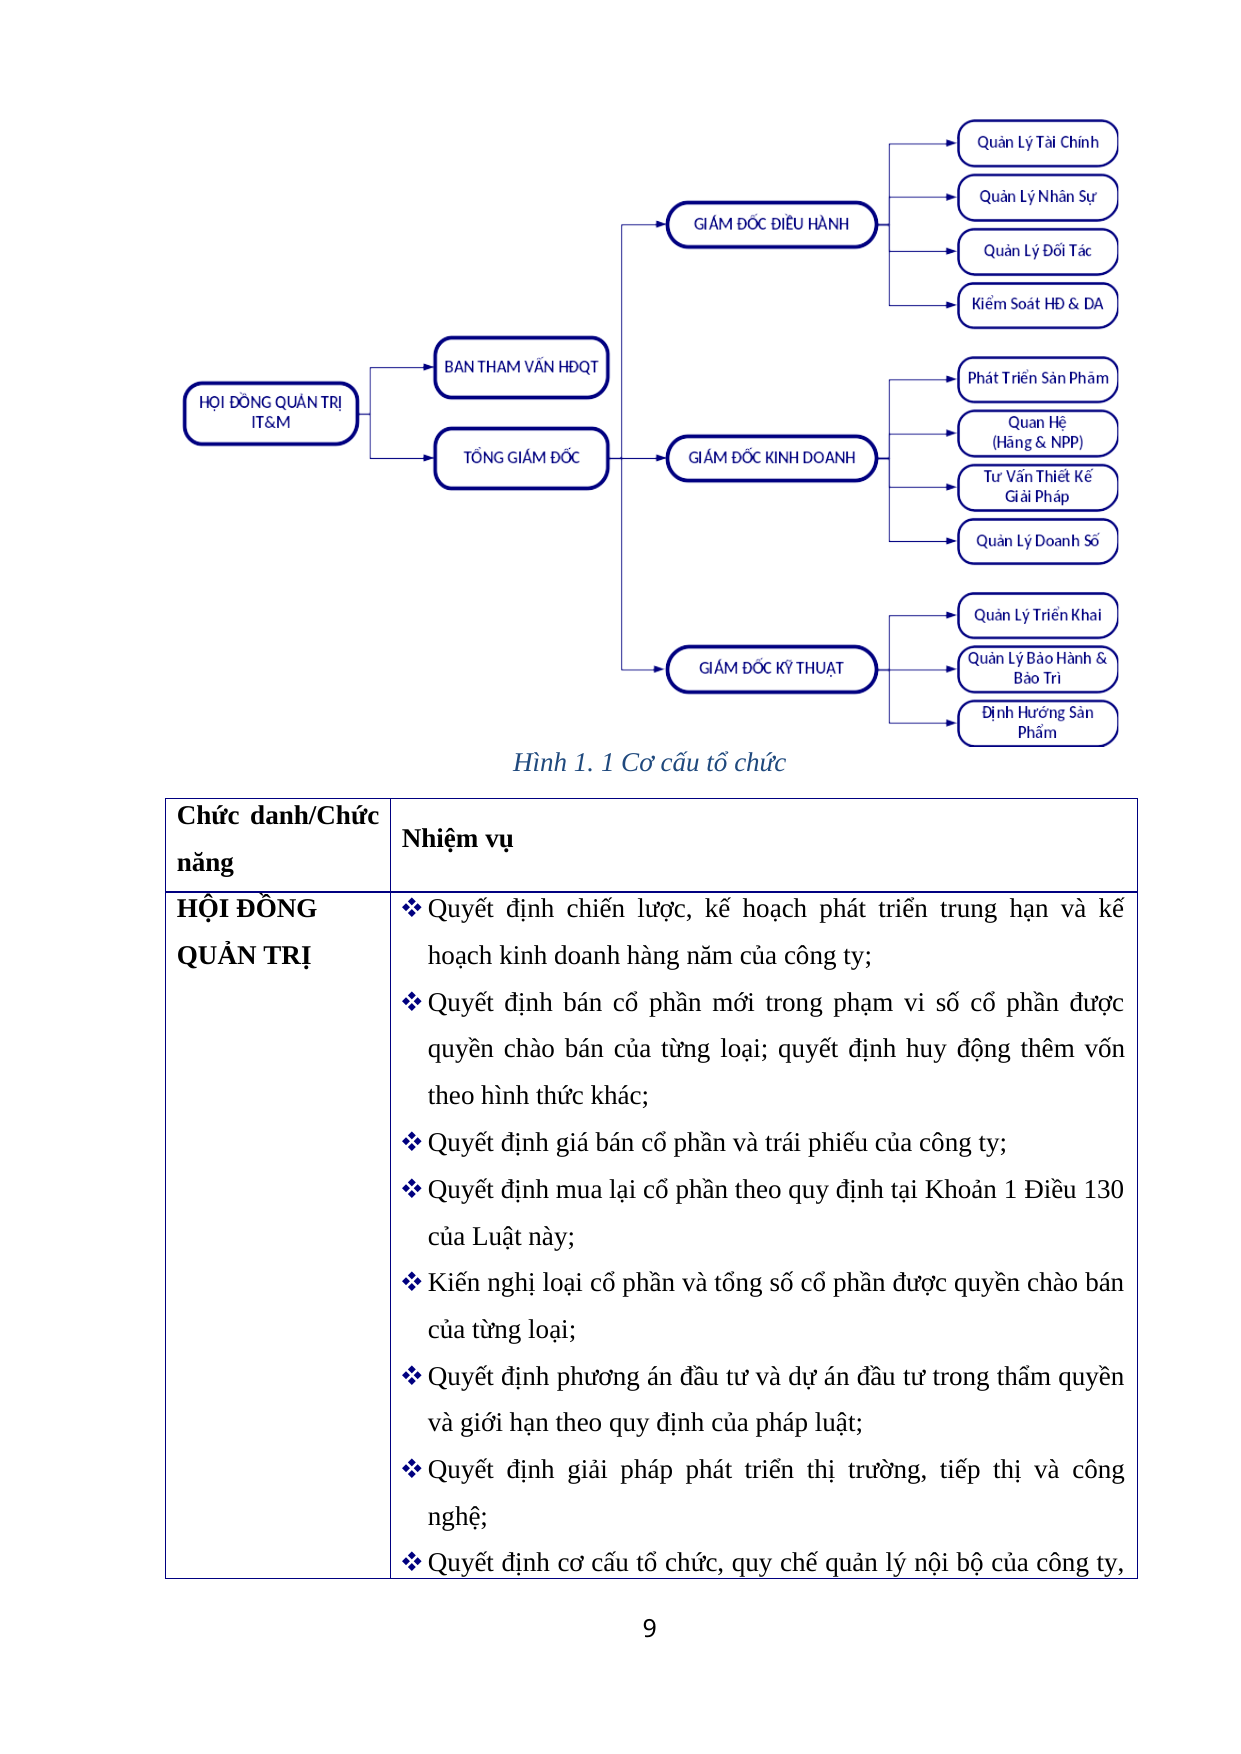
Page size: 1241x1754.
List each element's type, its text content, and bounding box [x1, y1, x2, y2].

text Hình 1. 1 Cơ cấu tổ chức [177, 746, 1122, 777]
table_header Chức danh/Chức năng [166, 799, 390, 891]
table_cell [391, 893, 1137, 1578]
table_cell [166, 893, 390, 1578]
table_header Nhiệm vụ [391, 799, 1137, 891]
